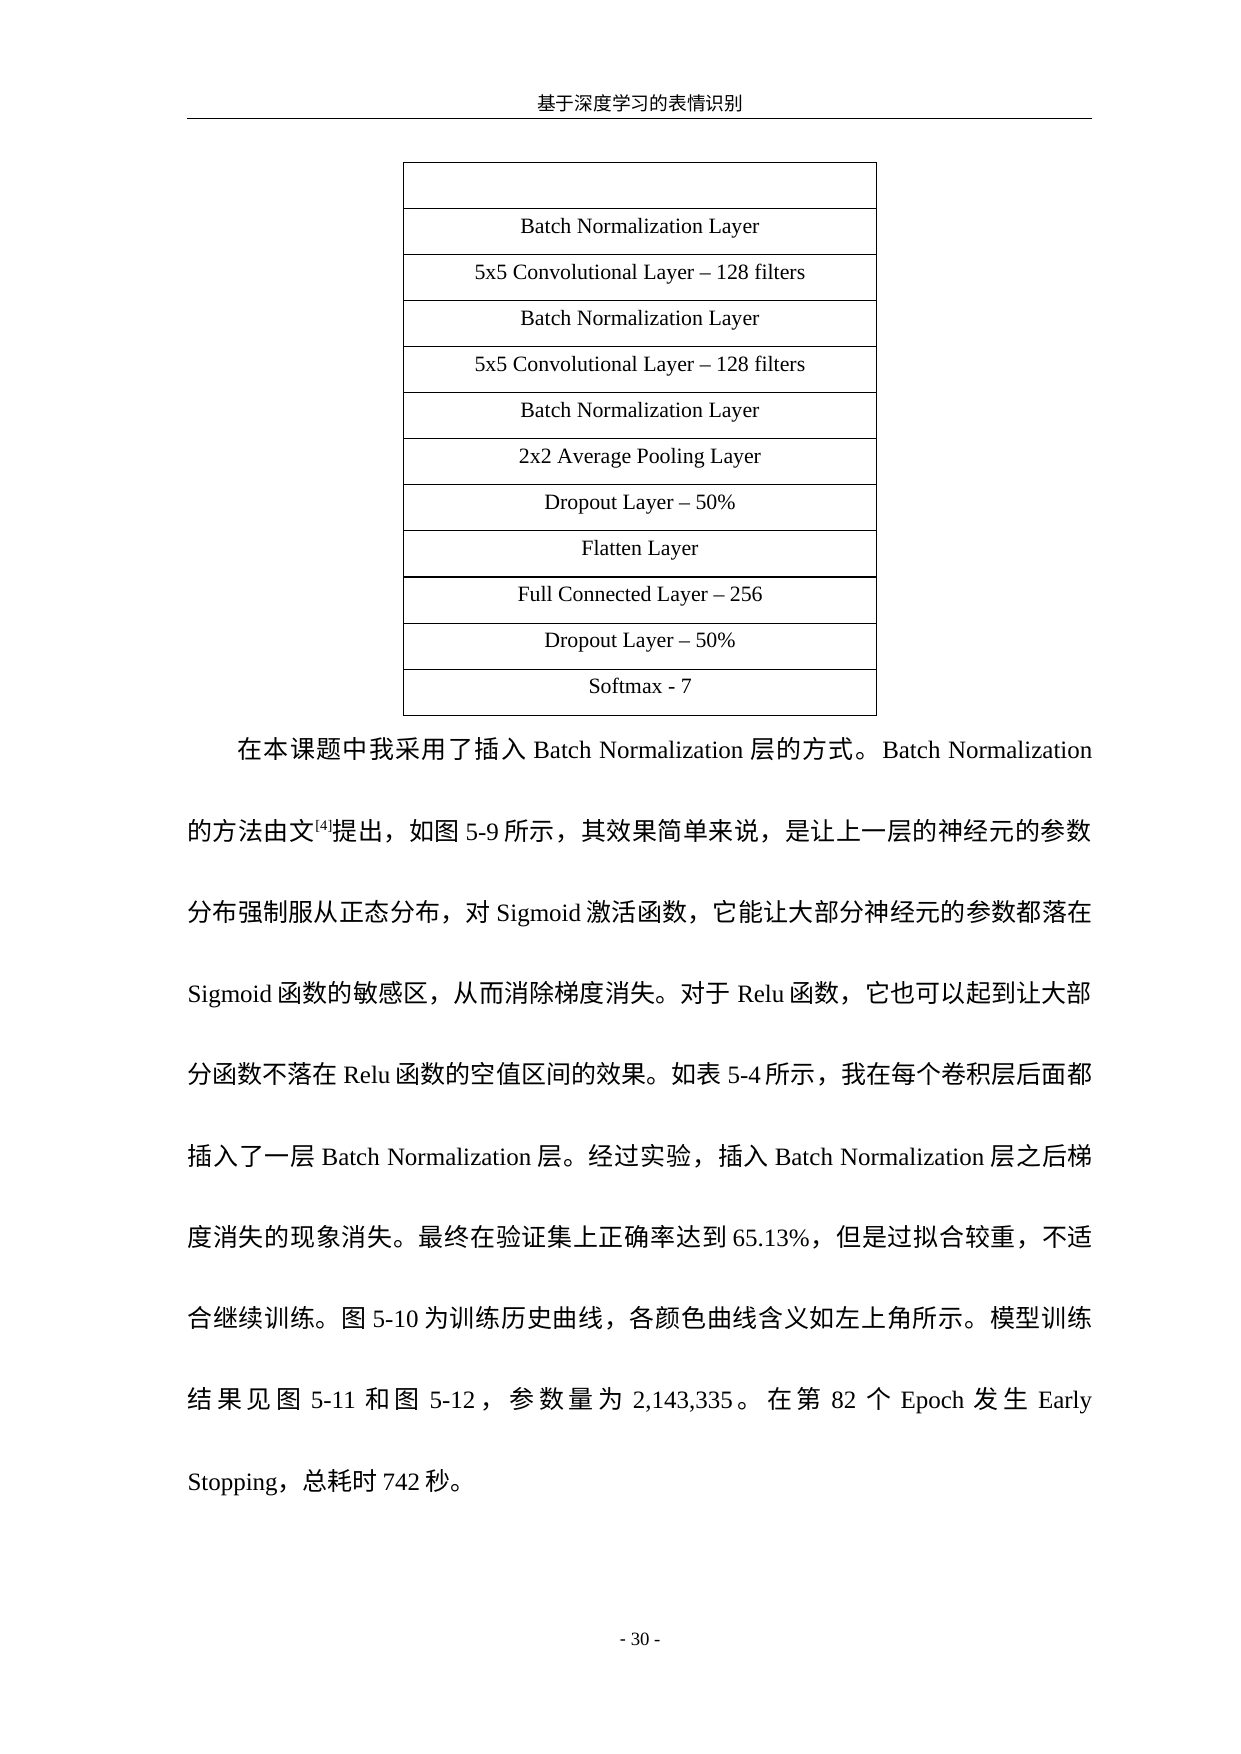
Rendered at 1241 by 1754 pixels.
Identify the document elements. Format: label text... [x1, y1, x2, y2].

table_cell Softmax - 7 [404, 670, 876, 714]
table_cell Batch Normalization Layer [404, 301, 876, 346]
table_cell 2x2 Average Pooling Layer [404, 439, 876, 484]
table_cell Flatten Layer [404, 531, 876, 576]
table_cell Full Connected Layer – 256 [404, 578, 876, 622]
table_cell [404, 163, 876, 208]
table_cell Dropout Layer – 50% [404, 624, 876, 668]
table_cell Batch Normalization Layer [404, 393, 876, 438]
table_cell 5x5 Convolutional Layer – 128 filters [404, 255, 876, 300]
table_cell Dropout Layer – 50% [404, 485, 876, 530]
table_cell Batch Normalization Layer [404, 209, 876, 254]
text 在本课题中我采用了插入Batch Normalization层的方式。Batch Normalization的方法由文[4]提出，如图5-9所示，其效果简单来说，是让上一层的神经元的参数分布强制服从正态分布，对Sigmoid激活函数，它能让大部分神经元的参数都落在Sigmoid函数的敏感区，从而消除梯度消失。对于Relu函数，它也可以起到让大部分函数不落在Relu函数的空值区间的效果。如表5-4所示，我在每个卷积层后面都插入了一层Batch Normalization层。经过实验，插入Batch Normalization层之后梯度消失的现象消失。最终在验证集上正确率达到65.13%，但是过拟合较重，不适合继续训练。图5-10为训练历史曲线，各颜色曲线含义如左上角所示。模型训练结果见图5-11和图5-12，参数量为2,143,335。在第82个Epoch发生Early Stopping，总耗时742秒。 [187, 716, 1092, 1512]
table_cell 5x5 Convolutional Layer – 128 filters [404, 347, 876, 392]
